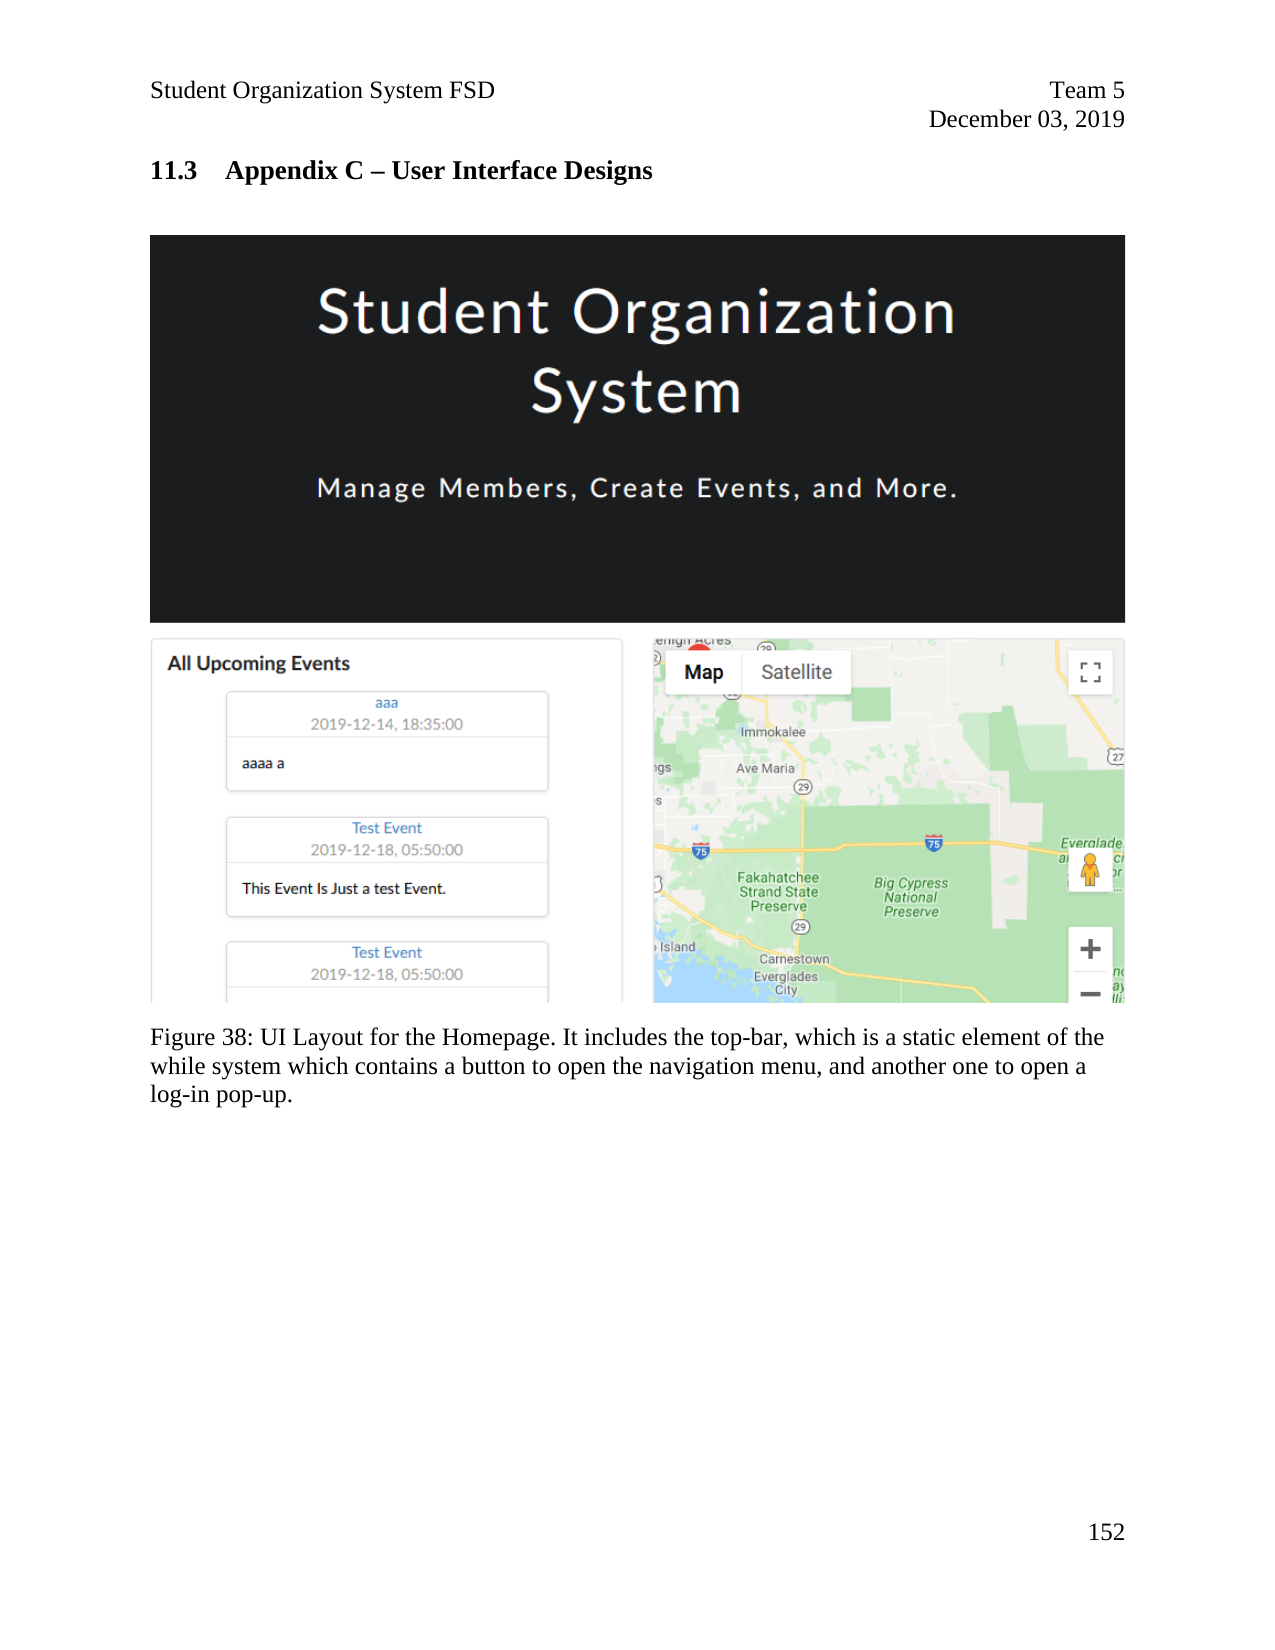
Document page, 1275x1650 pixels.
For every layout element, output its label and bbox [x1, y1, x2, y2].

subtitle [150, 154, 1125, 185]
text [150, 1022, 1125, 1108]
picture [150, 235, 1125, 1003]
